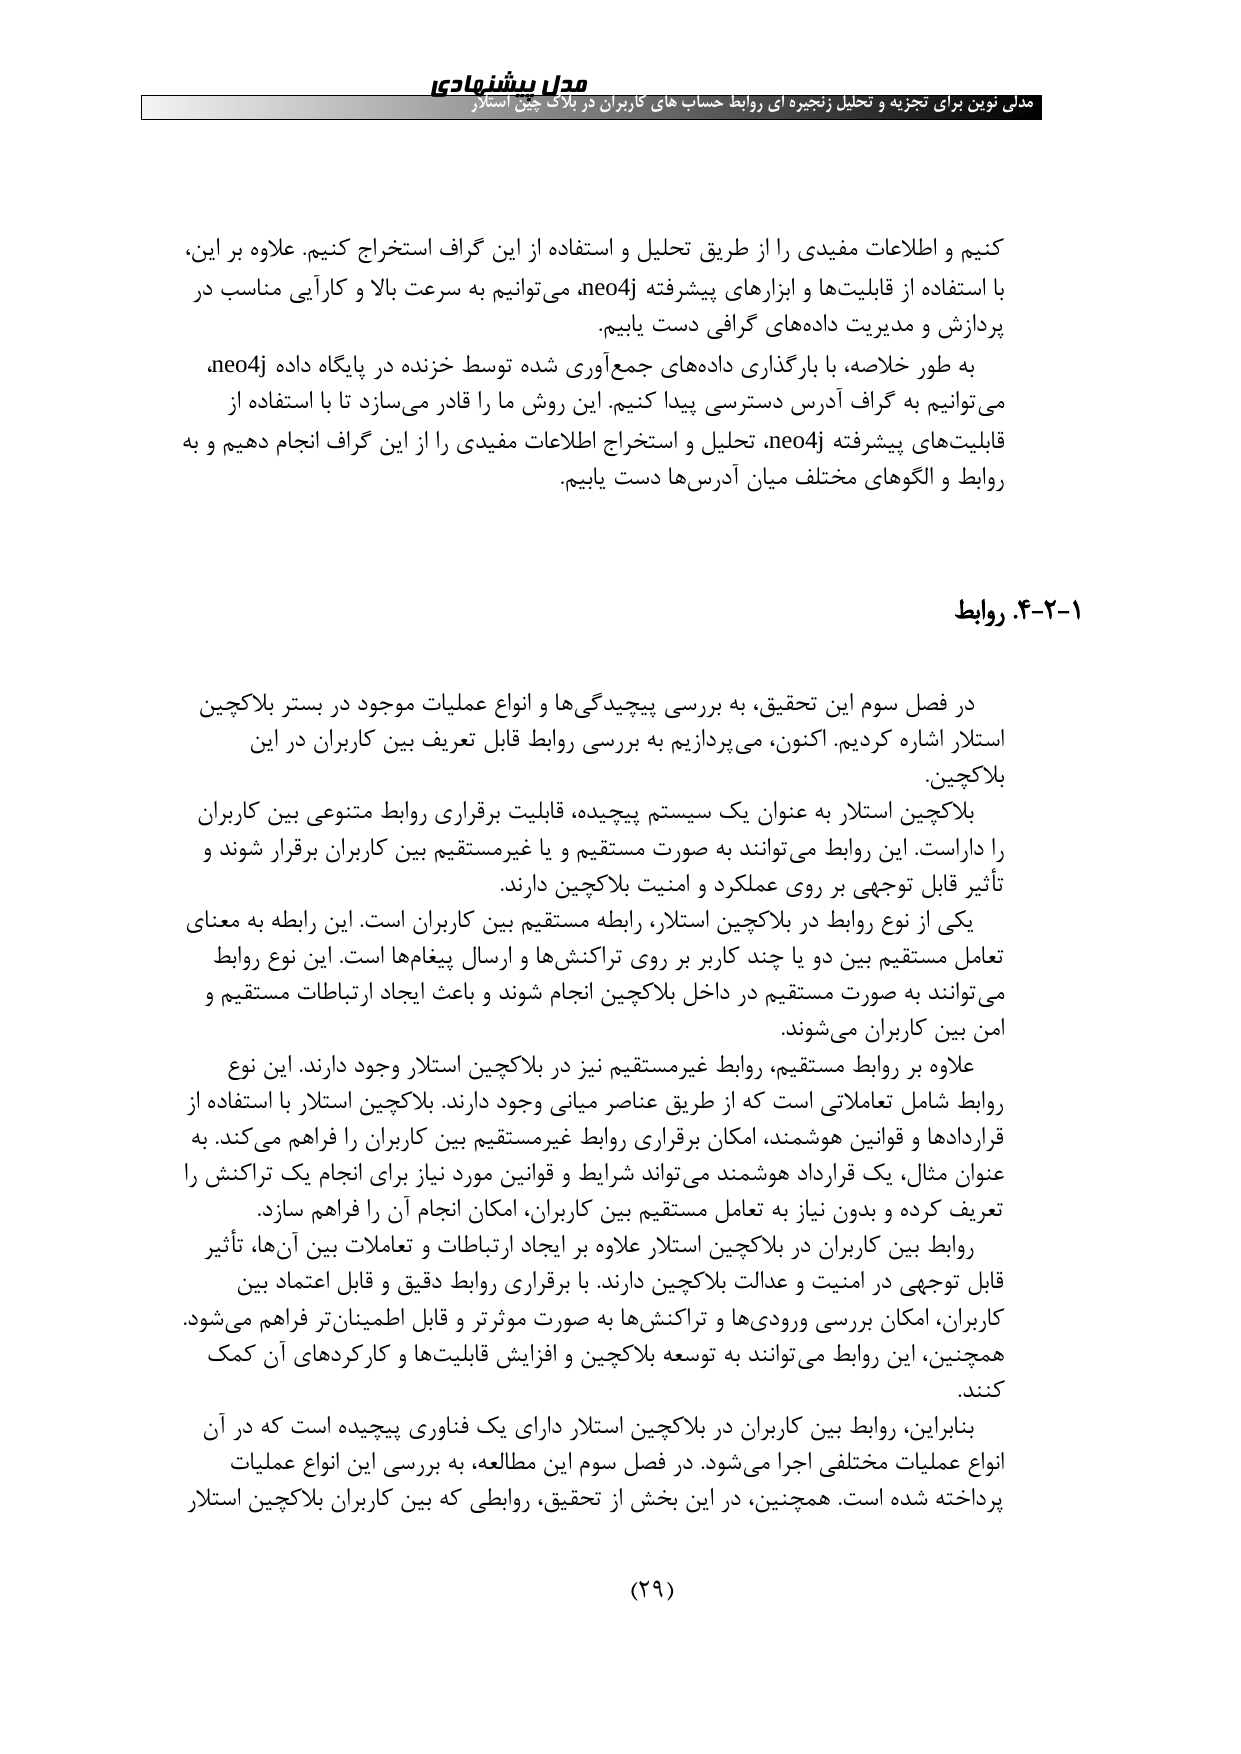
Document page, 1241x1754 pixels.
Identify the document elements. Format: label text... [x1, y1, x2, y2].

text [177, 236, 1004, 342]
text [177, 1414, 1004, 1516]
text روابط بین کاربران در بلاکچین استلار علاوه بر ایجاد ارتباطات و تعاملات بین آن‌ها، تأثیر قابل توجهی در امنیت و عدالت بلاکچین دارند. با برقراری روابط دقیق و قابل اعتماد بین کاربران، امکان بررسی ورودی‌ها و تراکنش‌ها به صورت موثر‌تر و قابل اطمینان‌تر فراهم می‌شود. همچنین، این روابط می‌توانند به توسعه بلاکچین و افزایش قابلیت‌ها و کارکردهای آن کمک کنند. [177, 1233, 1004, 1407]
text یکی از نوع روابط در بلاکچین استلار، رابطه مستقیم بین کاربران است. این رابطه به معنای تعامل مستقیم بین دو یا چند کاربر بر روی تراکنش‌ها و ارسال پیغام‌ها است. این نوع روابط می‌توانند به صورت مستقیم در داخل بلاکچین انجام شوند و باعث ایجاد ارتباطات مستقیم و امن بین کاربران می‌شوند. [177, 908, 1004, 1046]
text بلاکچین استلار به عنوان یک سیستم پیچیده، قابلیت برقراری روابط متنوعی بین کاربران را داراست. این روابط می‌توانند به صورت مستقیم و یا غیرمستقیم بین کاربران برقرار شوند و تأثیر قابل توجهی بر روی عملکرد و امنیت بلاکچین دارند. [177, 800, 1004, 901]
text در فصل سوم این تحقیق، به بررسی پیچیدگی‌ها و انواع عملیات موجود در بستر بلاکچین استلار اشاره کردیم. اکنون، می‌پردازیم به بررسی روابط قابل تعریف بین کاربران در این بلاکچین. [177, 691, 1004, 793]
text روابط [177, 598, 1004, 629]
text علاوه بر روابط مستقیم، روابط غیرمستقیم نیز در بلاکچین استلار وجود دارند. این نوع روابط شامل تعاملاتی است که از طریق عناصر میانی وجود دارند. بلاکچین استلار با استفاده از قراردادها و قوانین هوشمند، امکان برقراری روابط غیرمستقیم بین کاربران را فراهم می‌کند. به عنوان مثال، یک قرارداد هوشمند می‌تواند شرایط و قوانین مورد نیاز برای انجام یک تراکنش را تعریف کرده و بدون نیاز به تعامل مستقیم بین کاربران، امکان انجام آن را فراهم سازد. [177, 1053, 1004, 1227]
text به طور خلاصه، با بارگذاری داده‌های جمع‌آوری شده توسط خزنده در پایگاه داده neo4j، می‌توانیم به گراف آدرس دسترسی پیدا کنیم. این روش ما را قادر می‌سازد تا با استفاده از قابلیت‌های پیشرفته neo4j، تحلیل و استخراج اطلاعات مفیدی را از این گراف انجام دهیم و به روابط و الگوهای مختلف میان آدرس‌ها دست یابیم. [177, 349, 1004, 495]
